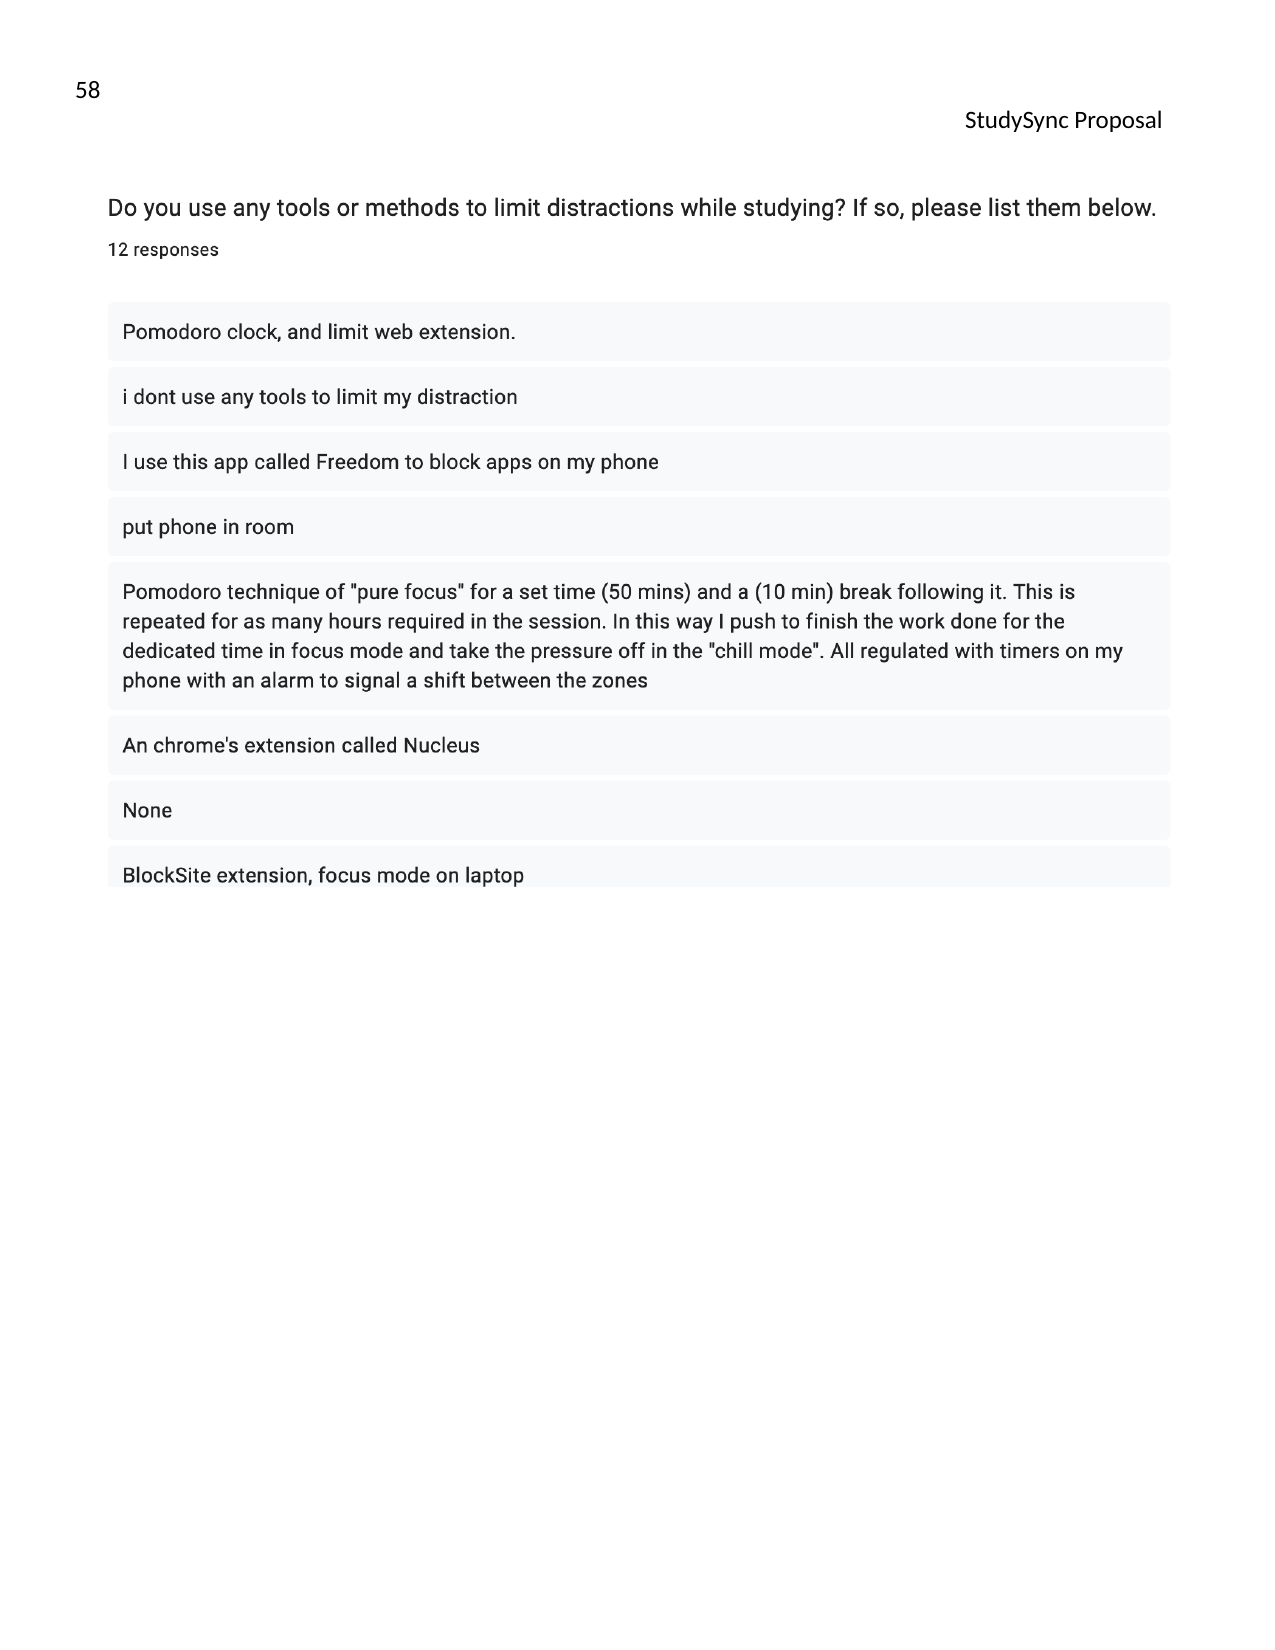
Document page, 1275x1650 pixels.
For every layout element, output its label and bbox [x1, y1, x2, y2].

picture [75, 163, 1200, 919]
